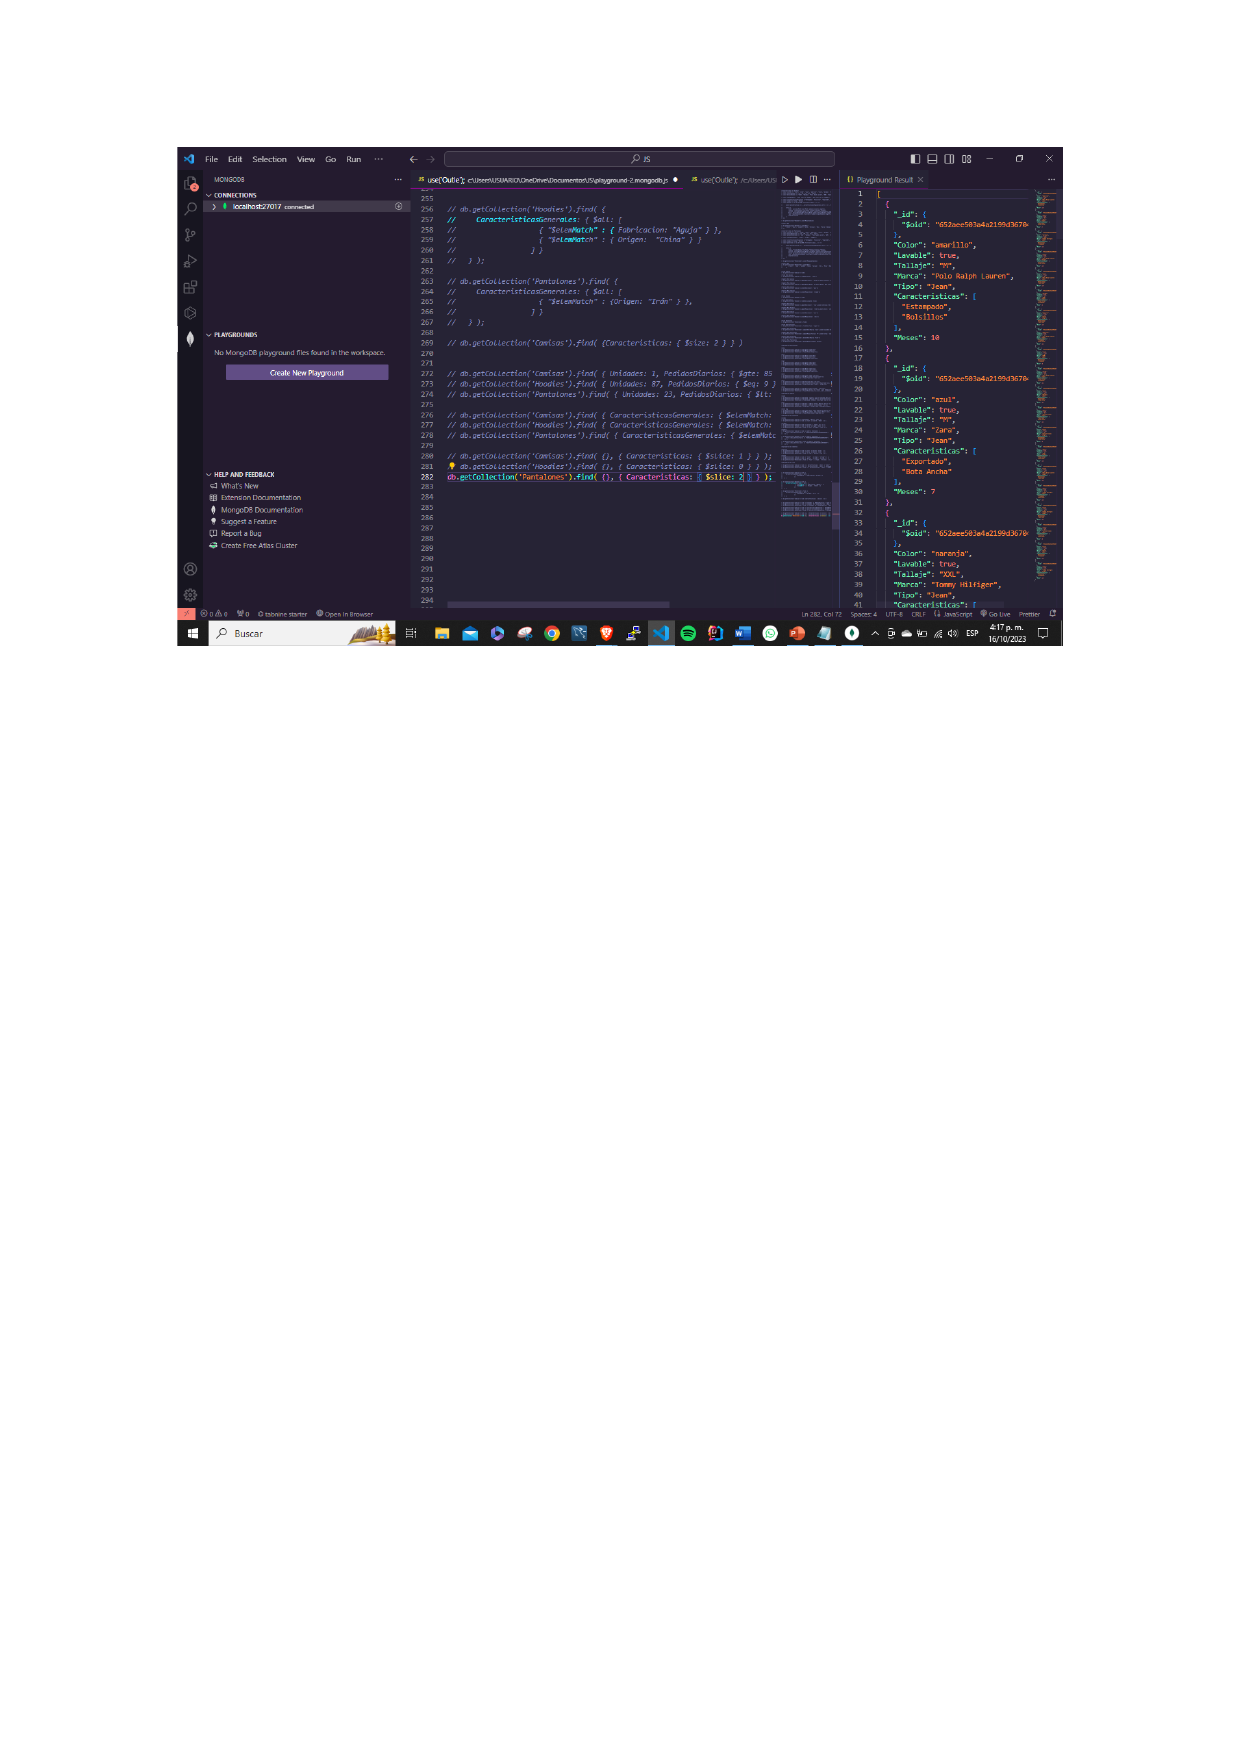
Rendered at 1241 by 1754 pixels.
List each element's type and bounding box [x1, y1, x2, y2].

picture [177, 147, 1063, 646]
